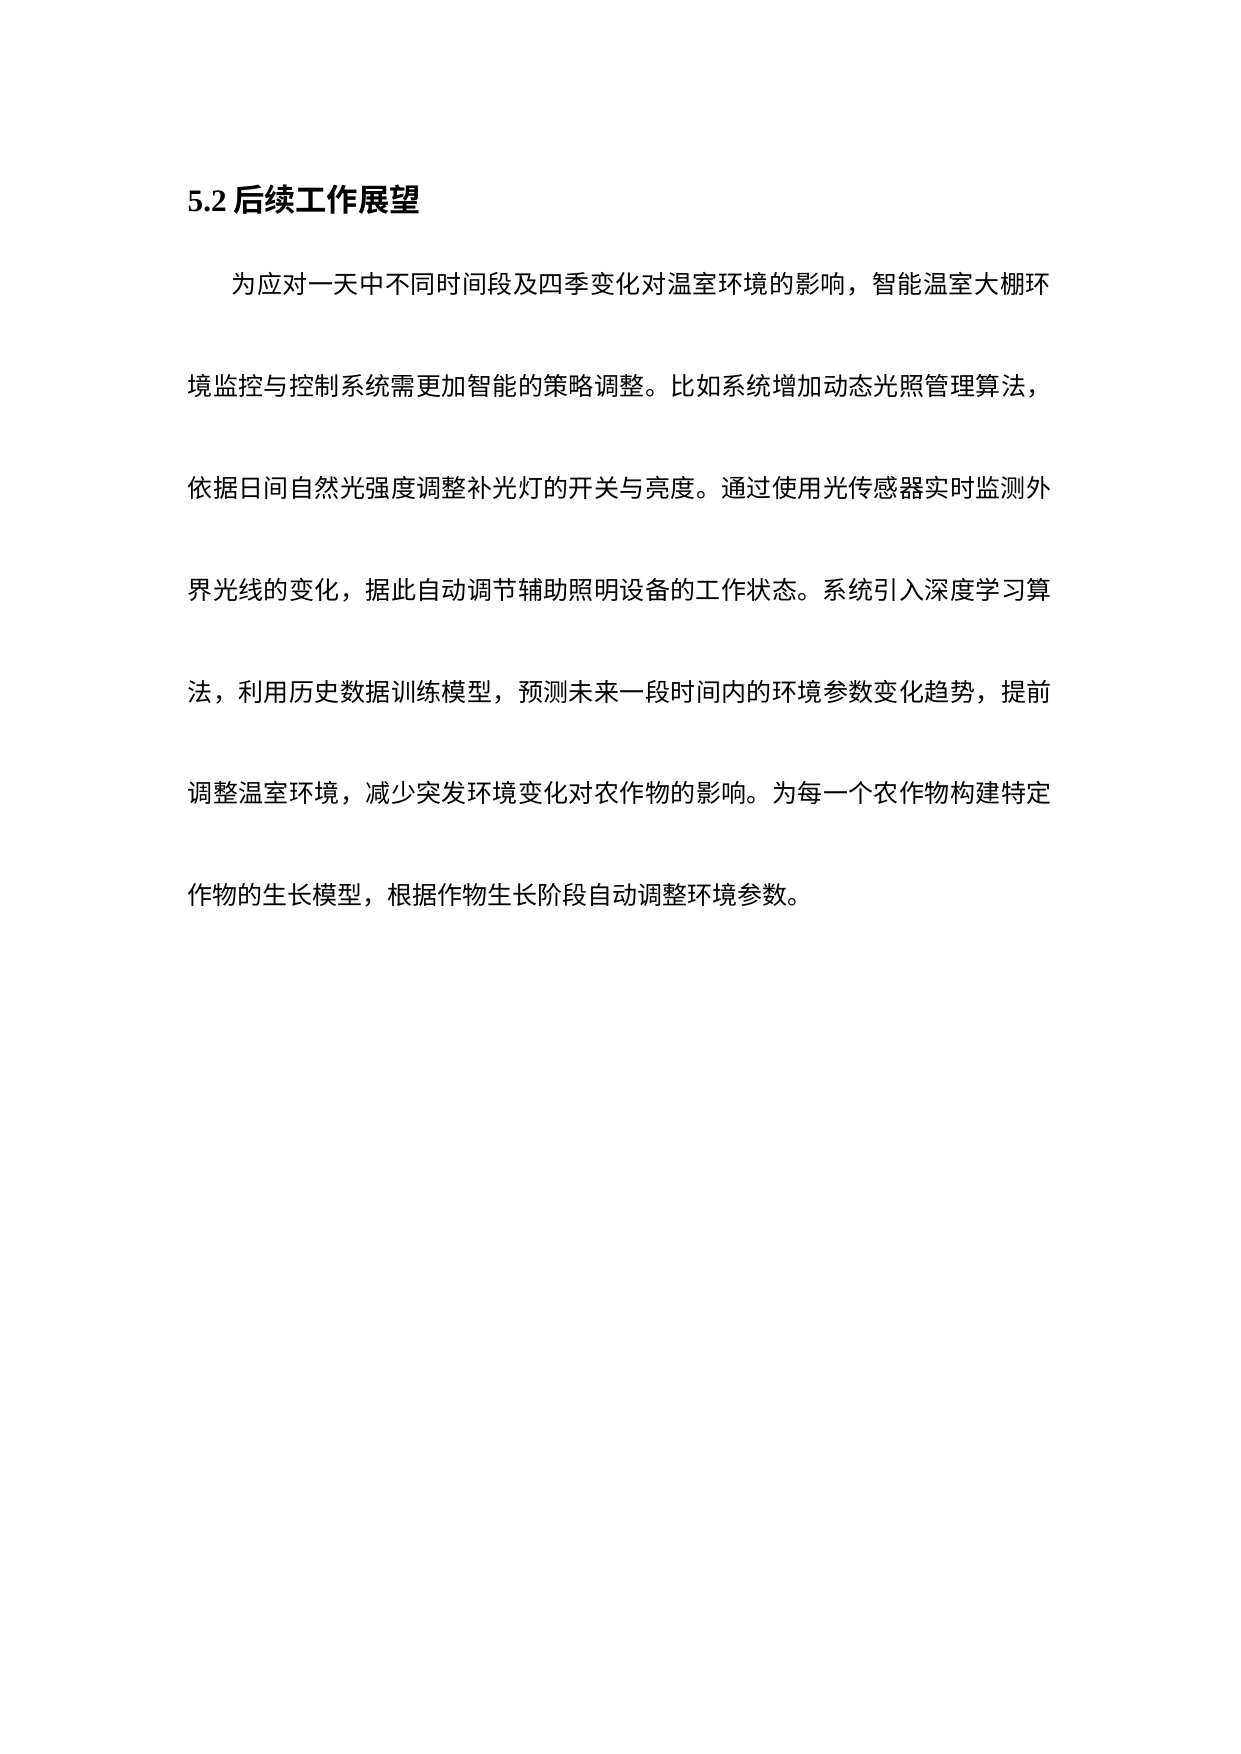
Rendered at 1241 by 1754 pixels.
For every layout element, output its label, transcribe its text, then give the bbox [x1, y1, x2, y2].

text 5.2后续工作展望 [187, 164, 1053, 232]
text 为应对一天中不同时间段及四季变化对温室环境的影响，智能温室大棚环境监控与控制系统需更加智能的策略调整。比如系统增加动态光照管理算法，依据日间自然光强度调整补光灯的开关与亮度。通过使用光传感器实时监测外界光线的变化，据此自动调节辅助照明设备的工作状态。系统引入深度学习算法，利用历史数据训练模型，预测未来一段时间内的环境参数变化趋势，提前调整温室环境，减少突发环境变化对农作物的影响。为每一个农作物构建特定作物的生长模型，根据作物生长阶段自动调整环境参数。 [187, 249, 1053, 928]
